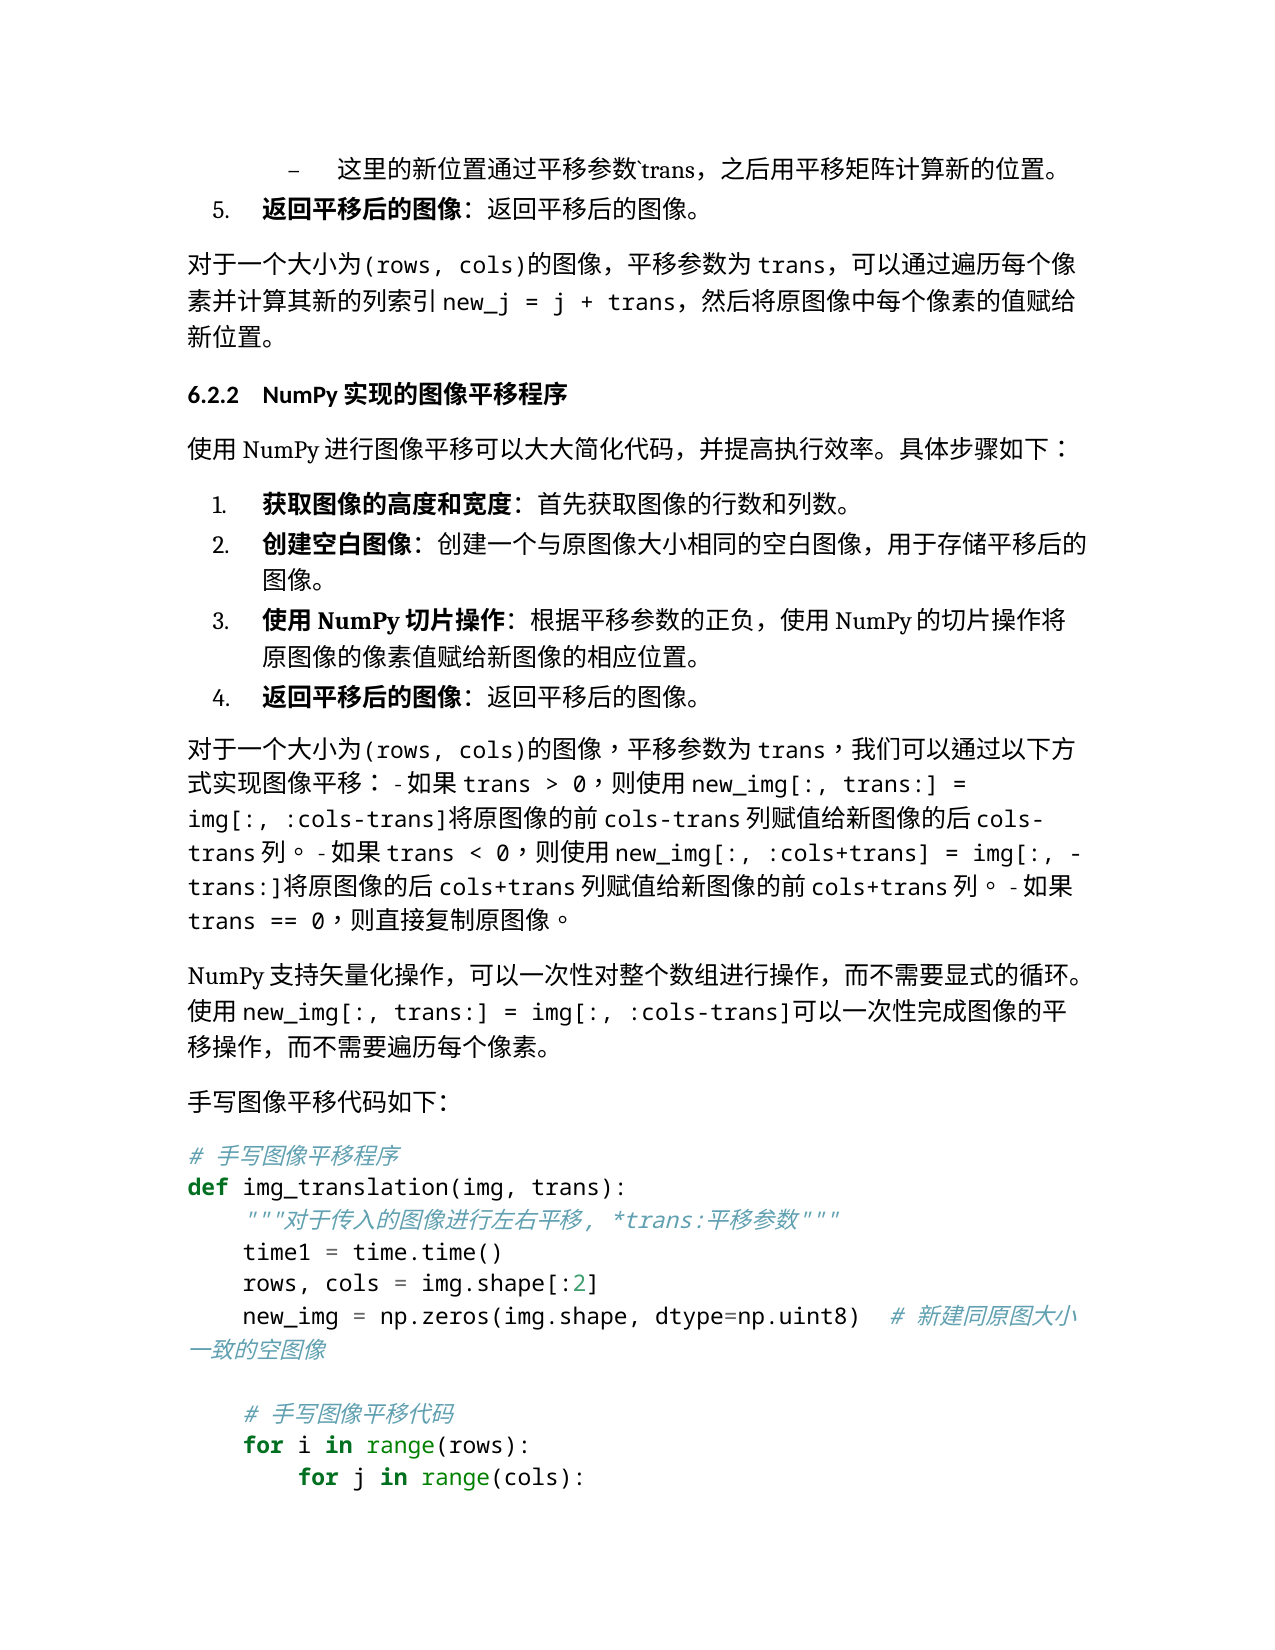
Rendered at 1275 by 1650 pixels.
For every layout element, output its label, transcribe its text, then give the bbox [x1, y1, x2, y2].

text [187, 1138, 1087, 1492]
text 手写图像平移代码如下： [187, 1083, 1087, 1119]
list 获取图像的高度和宽度：首先获取图像的行数和列数。 [212, 484, 1087, 521]
list 返回平移后的图像：返回平移后的图像。 [212, 677, 1087, 713]
list 使用NumPy切片操作：根据平移参数的正负，使用NumPy的切片操作将原图像的像素值赋给新图像的相应位置。 [212, 601, 1087, 673]
list 这里的新位置通过平移参数`trans，之后用平移矩阵计算新的位置。 [287, 150, 1087, 186]
list 创建空白图像：创建一个与原图像大小相同的空白图像，用于存储平移后的图像。 [212, 524, 1087, 597]
text 使用NumPy进行图像平移可以大大简化代码，并提高执行效率。具体步骤如下： [187, 429, 1087, 466]
text 对于一个大小为(rows, cols)的图像，平移参数为trans，我们可以通过以下方式实现图像平移： - 如果trans > 0，则使用new_img[:, trans:] = img[:, :cols-trans]将原图像的前cols-trans列赋值给新图像的后cols-trans列。 - 如果trans < 0，则使用new_img[:, :cols+trans] = img[:, -trans:]将原图像的后cols+trans列赋值给新图像的前cols+trans列。 - 如果trans == 0，则直接复制原图像。 [187, 732, 1087, 936]
list 返回平移后的图像：返回平移后的图像。 [212, 190, 1087, 226]
subtitle 6.2.2 NumPy实现的图像平移程序 [187, 374, 1087, 411]
text 对于一个大小为(rows, cols)的图像，平移参数为trans，可以通过遍历每个像素并计算其新的列索引new_j = j + trans，然后将原图像中每个像素的值赋给新位置。 [187, 245, 1087, 354]
text NumPy支持矢量化操作，可以一次性对整个数组进行操作，而不需要显式的循环。使用new_img[:, trans:] = img[:, :cols-trans]可以一次性完成图像的平移操作，而不需要遍历每个像素。 [187, 955, 1087, 1064]
